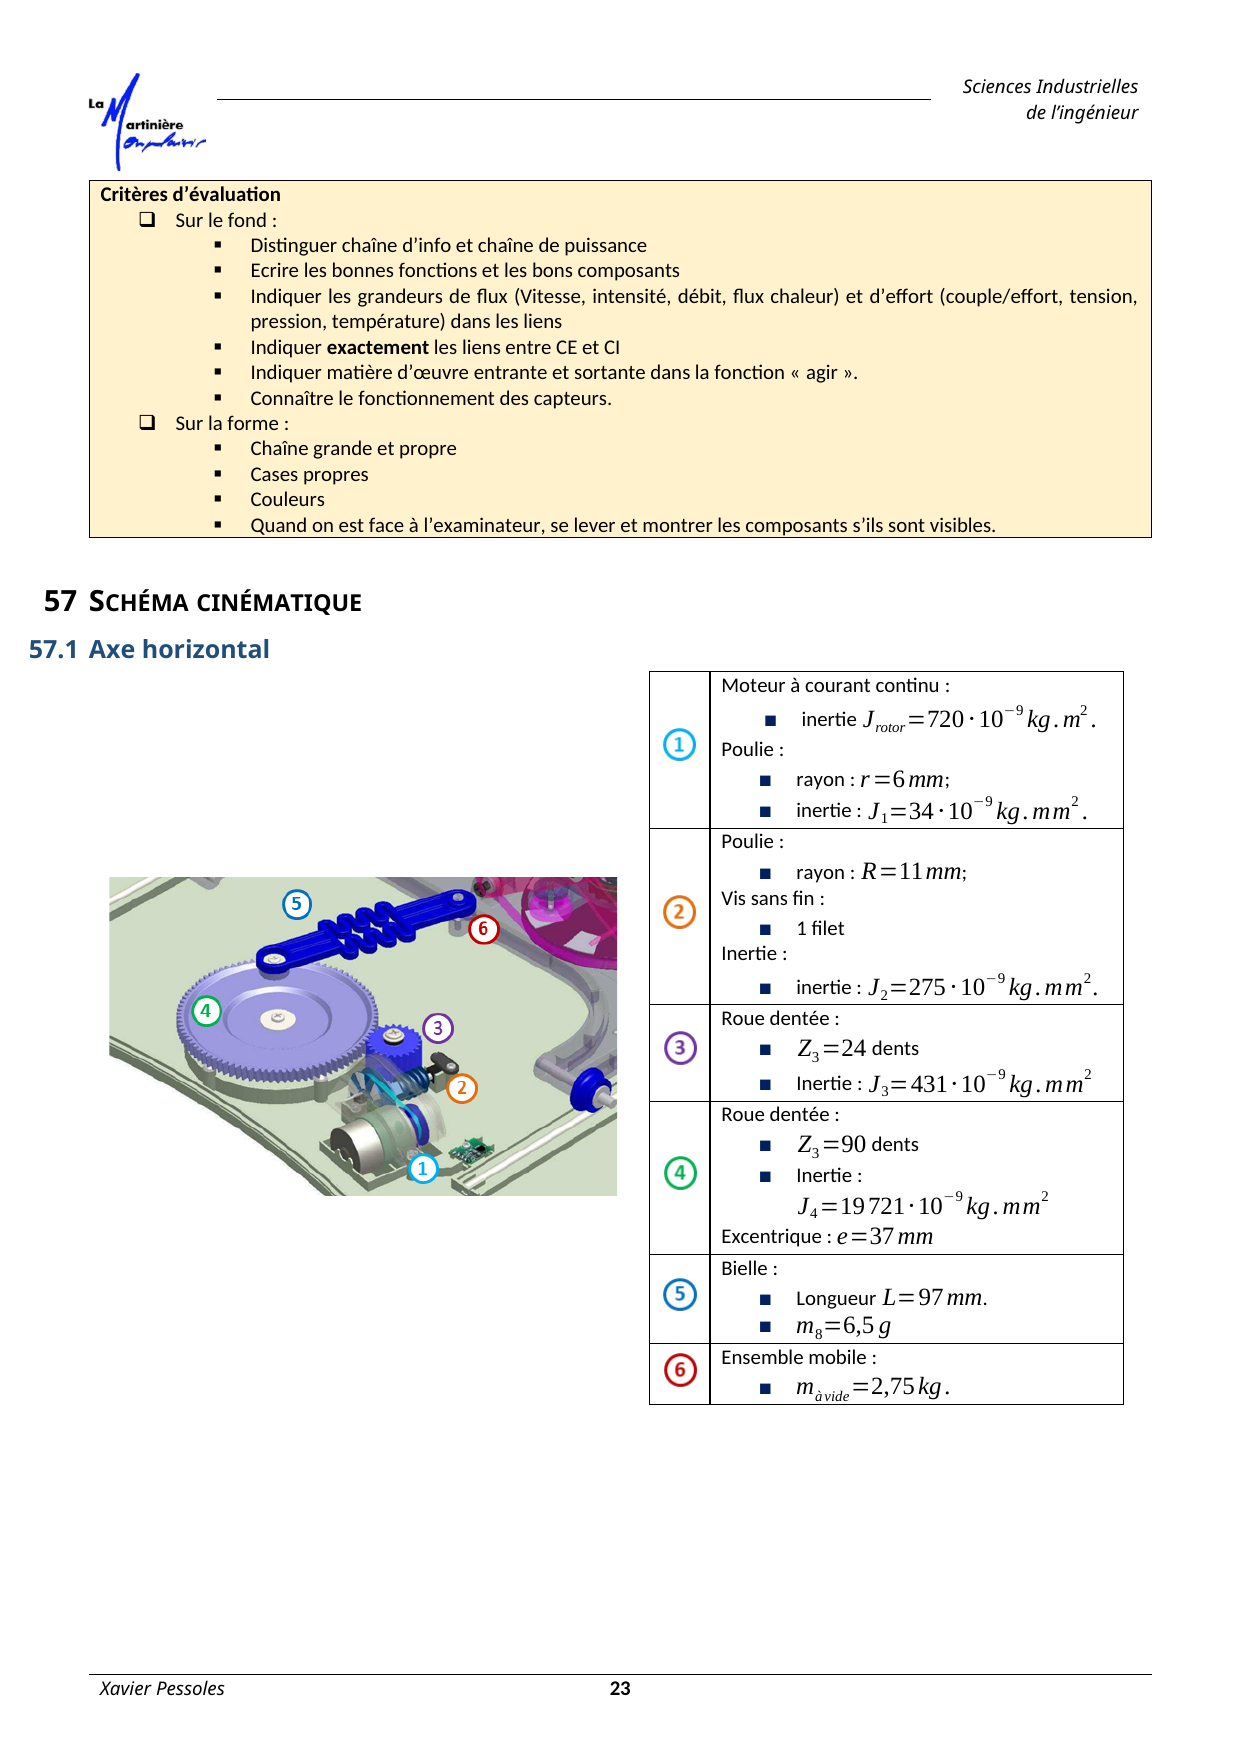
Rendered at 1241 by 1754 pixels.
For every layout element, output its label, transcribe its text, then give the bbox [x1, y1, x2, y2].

picture [660, 725, 699, 771]
table_header [638, 671, 1152, 1406]
picture [660, 891, 699, 938]
picture [660, 1349, 699, 1396]
picture [660, 1273, 699, 1321]
picture [88, 73, 207, 171]
picture [109, 877, 618, 1196]
table_header Critères d’évaluation Sur le fond : Distinguer chaîne d’info et chaîne de puissance Ecrire les bonnes fonctions et les bons composants Indiquer les grandeurs de flux (Vitesse, intensité, débit, flux chaleur) et d’effort (couple/effort, tension, pression, température) dans les liens Indiquer exactement les liens entre CE et CI Indiquer matière d’œuvre entrante et sortante dans la fonction « agir ». Connaître le fonctionnement des capteurs. Sur la forme : Chaîne grande et propre Cases propres Couleurs Quand on est face à l’examinateur, se lever et montrer les composants s’ils sont visibles. [90, 181, 1151, 537]
picture [660, 1152, 699, 1199]
table_header [89, 671, 638, 1406]
subtitle Axe horizontal [29, 632, 1152, 666]
picture [660, 1027, 699, 1075]
subtitle Schéma cinématique [44, 580, 1152, 619]
